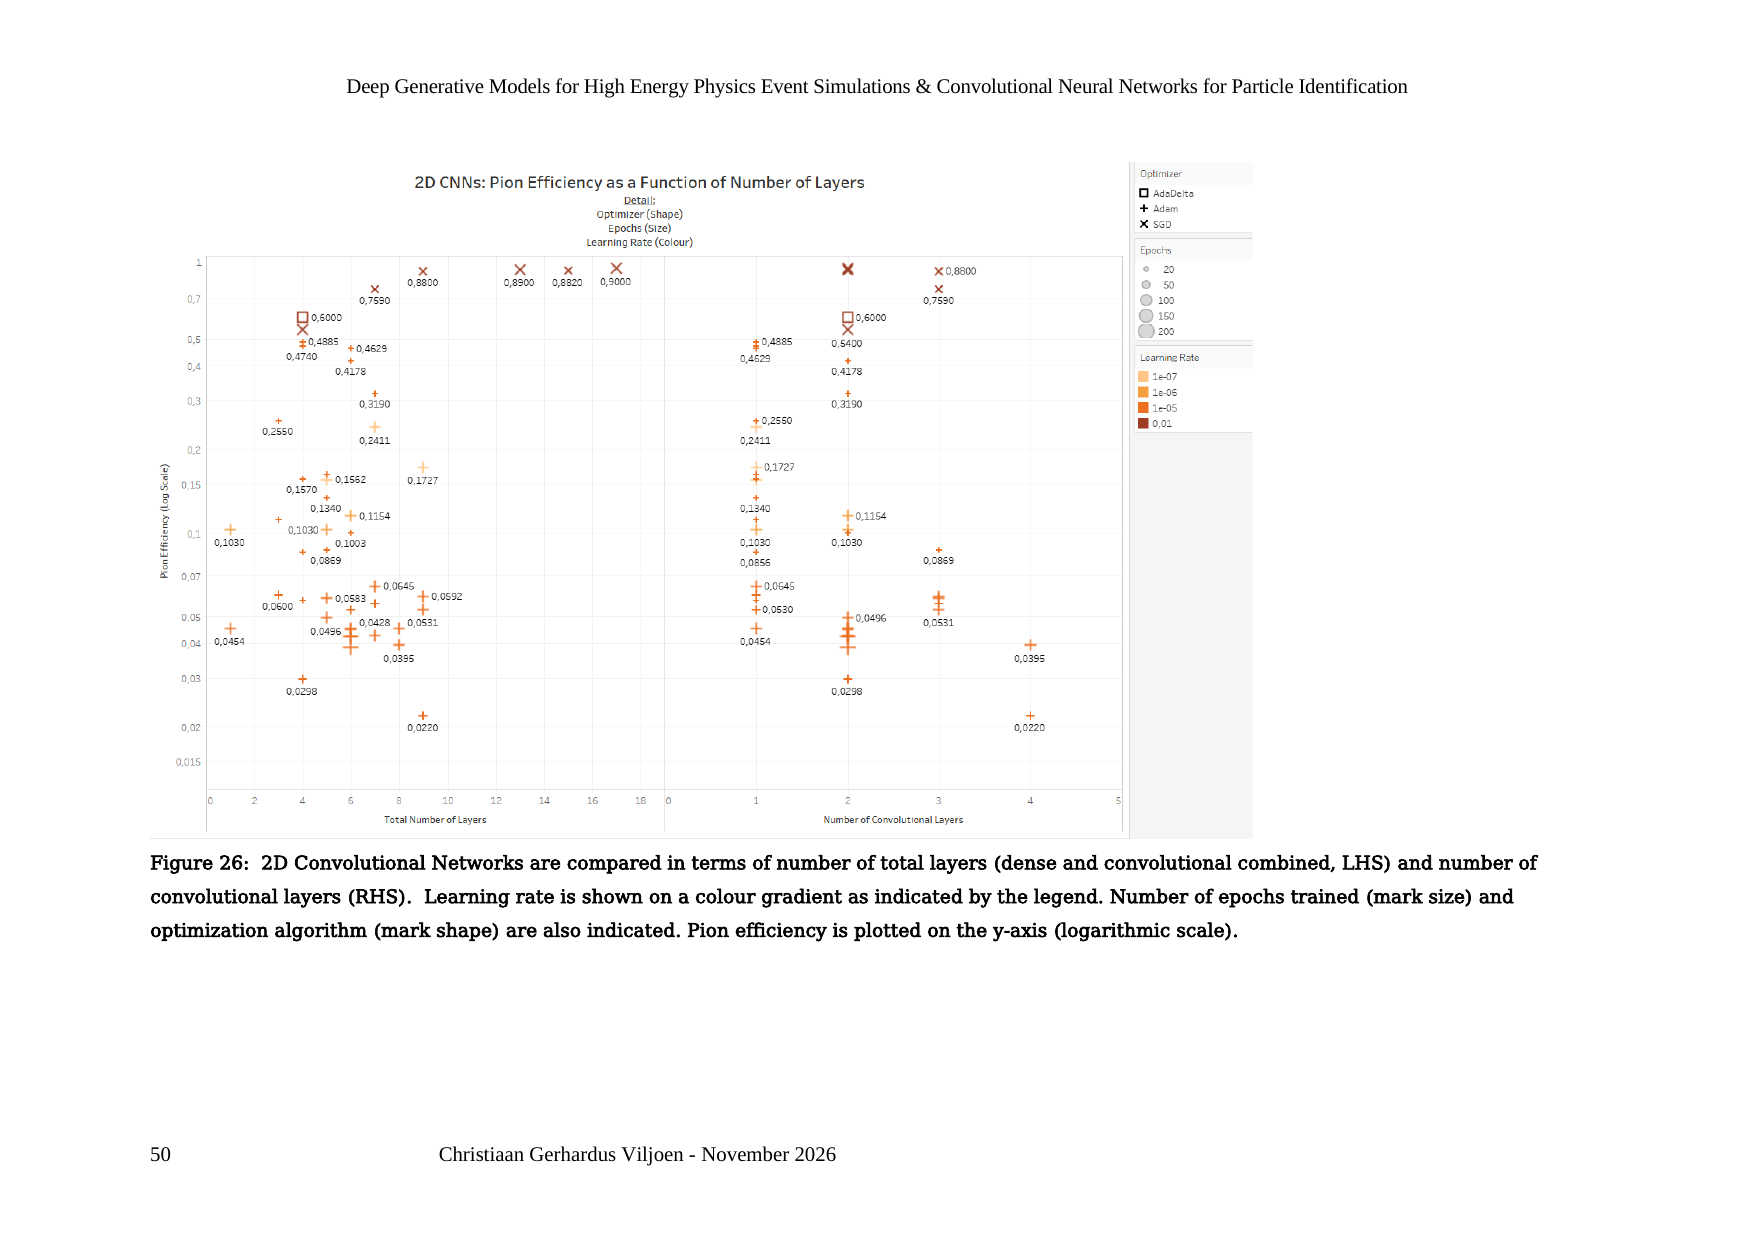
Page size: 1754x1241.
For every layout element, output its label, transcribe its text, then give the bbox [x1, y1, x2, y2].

picture [150, 162, 1253, 839]
